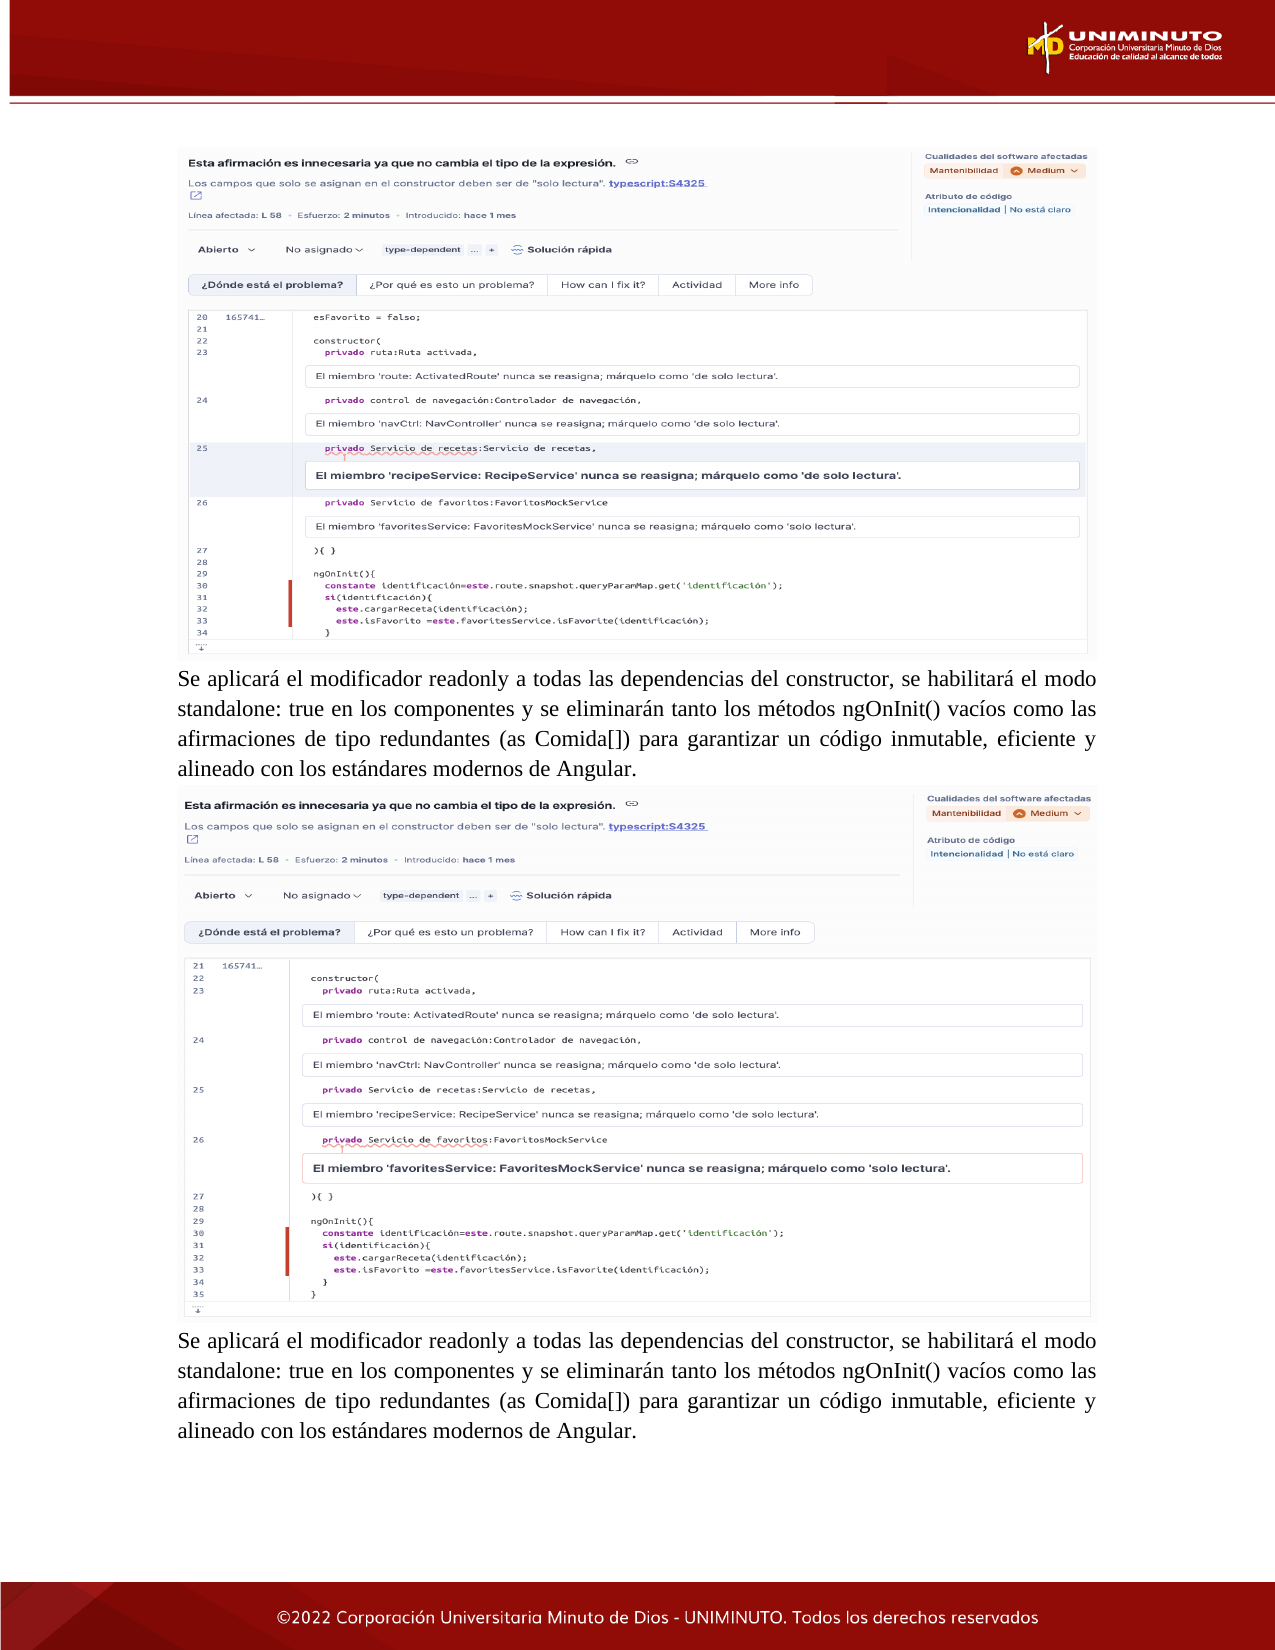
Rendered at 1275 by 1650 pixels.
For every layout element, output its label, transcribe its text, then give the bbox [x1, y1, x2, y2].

text Se aplicará el modificador readonly a todas las dependencias del constructor, se habilitará el modo standalone: true en los componentes y se eliminarán tanto los métodos ngOnInit() vacíos como las afirmaciones de tipo redundantes (as Comida[]) para garantizar un código inmutable, eficiente y alineado con los estándares modernos de Angular. [177, 665, 1098, 782]
picture [177, 147, 1098, 661]
picture [177, 785, 1098, 1323]
picture [9, 0, 1275, 105]
text Se aplicará el modificador readonly a todas las dependencias del constructor, se habilitará el modo standalone: true en los componentes y se eliminarán tanto los métodos ngOnInit() vacíos como las afirmaciones de tipo redundantes (as Comida[]) para garantizar un código inmutable, eficiente y alineado con los estándares modernos de Angular. [177, 1327, 1098, 1444]
picture [0, 1582, 1275, 1650]
